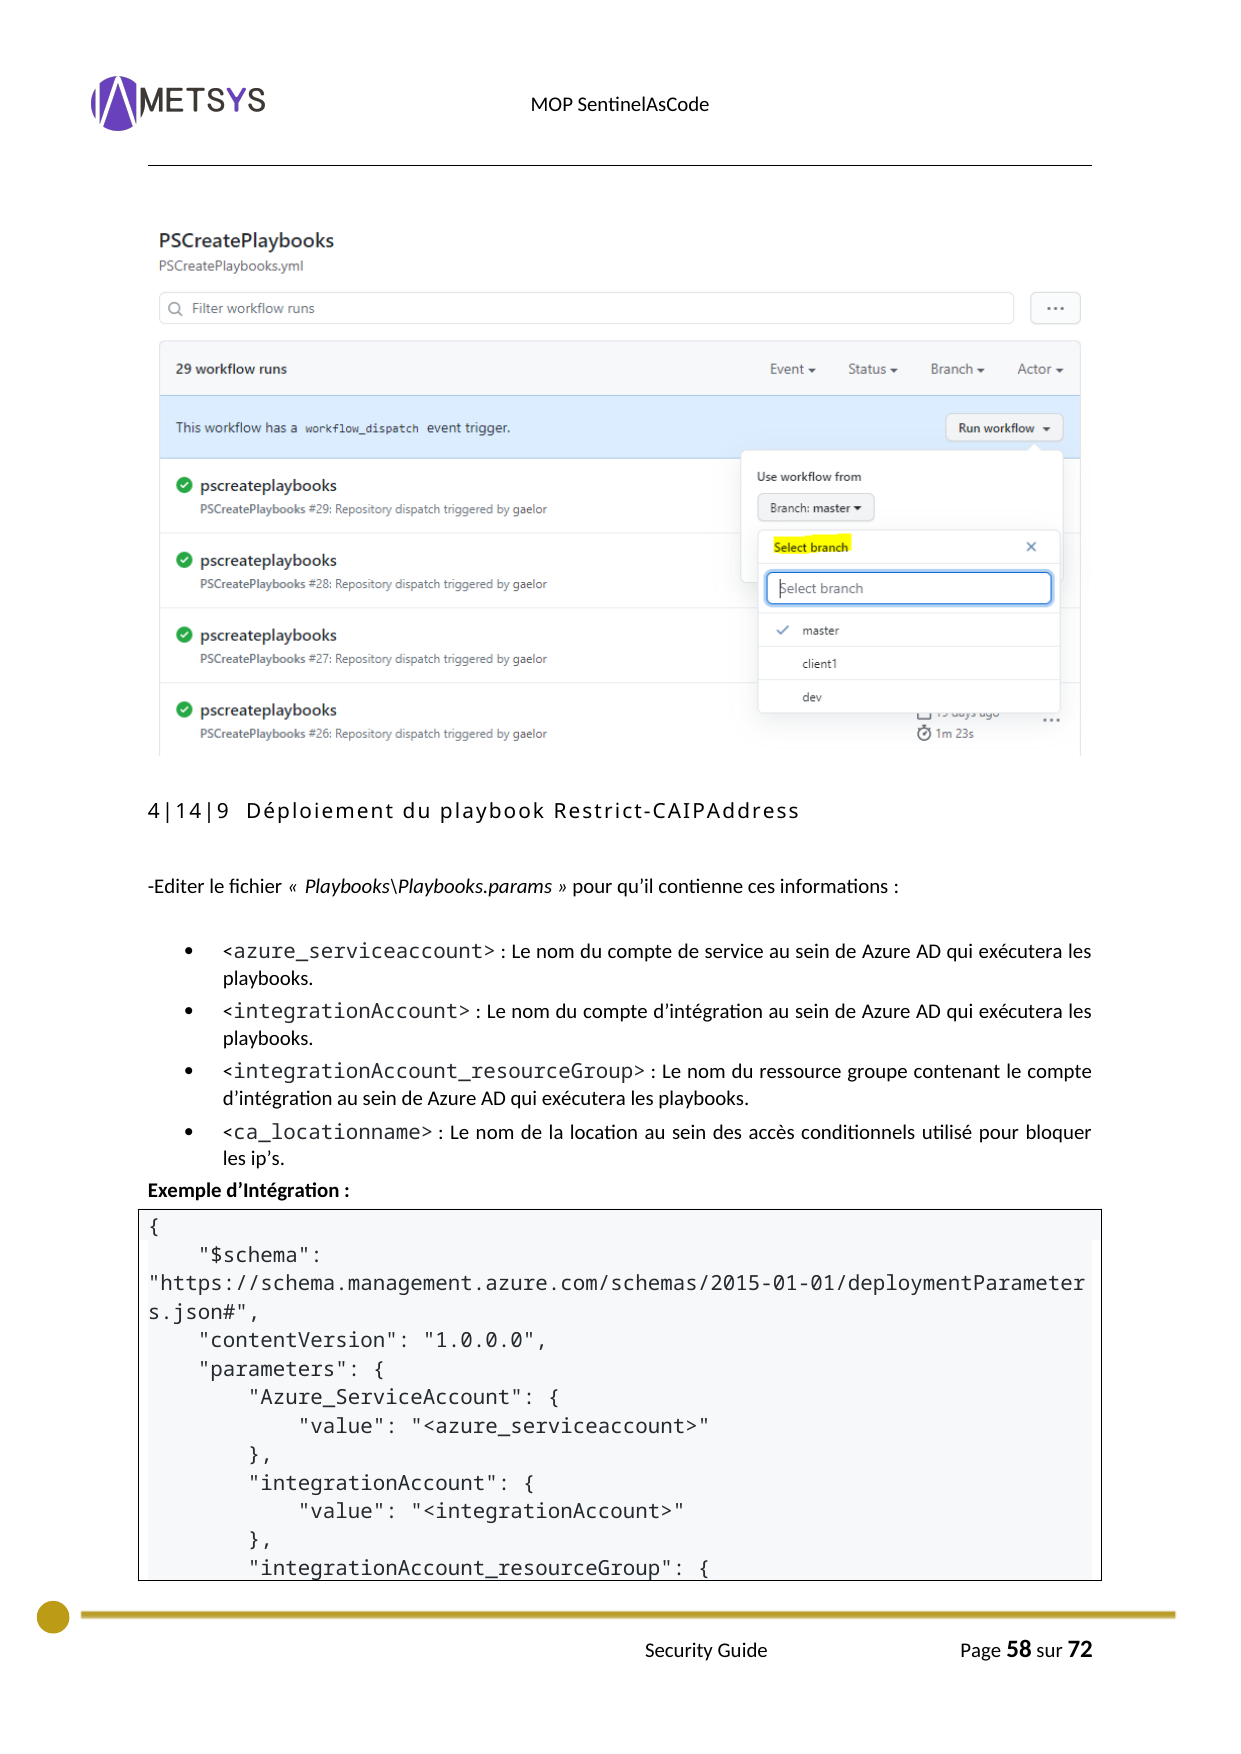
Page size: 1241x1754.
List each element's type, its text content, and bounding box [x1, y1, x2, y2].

text Exemple d’Intégration : [148, 1177, 1092, 1202]
text }, [148, 1439, 1092, 1468]
text "contentVersion": "1.0.0.0", [148, 1325, 1092, 1354]
text "$schema": "https://schema.management.azure.com/schemas/2015-01-01/deploymentParameters.json#", [148, 1240, 1092, 1325]
text -Editer le fichier « Playbooks\Playbooks.params » pour qu’il contienne ces informations : [148, 873, 1092, 898]
text "value": "<integrationAccount>" [148, 1496, 1092, 1524]
list <integrationAccount_resourceGroup> : Le nom du ressource groupe contenant le compte d’intégration au sein de Azure AD qui exécutera les playbooks. [185, 1057, 1092, 1111]
list <integrationAccount> : Le nom du compte d’intégration au sein de Azure AD qui exécutera les playbooks. [185, 997, 1092, 1050]
list <azure_serviceaccount> : Le nom du compte de service au sein de Azure AD qui exécutera les playbooks. [185, 936, 1092, 990]
text { [139, 1210, 1101, 1240]
picture [147, 218, 1093, 756]
text "integrationAccount_resourceGroup": { [148, 1553, 1092, 1580]
subtitle Déploiement du playbook Restrict-CAIPAddress [148, 796, 1092, 825]
text "integrationAccount": { [148, 1468, 1092, 1496]
text }, [148, 1524, 1092, 1553]
text "value": "<azure_serviceaccount>" [148, 1411, 1092, 1439]
text "parameters": { [148, 1354, 1092, 1382]
picture [79, 1600, 1179, 1627]
text "Azure_ServiceAccount": { [148, 1382, 1092, 1411]
list <ca_locationname> : Le nom de la location au sein des accès conditionnels utilisé pour bloquer les ip’s. [185, 1117, 1092, 1171]
